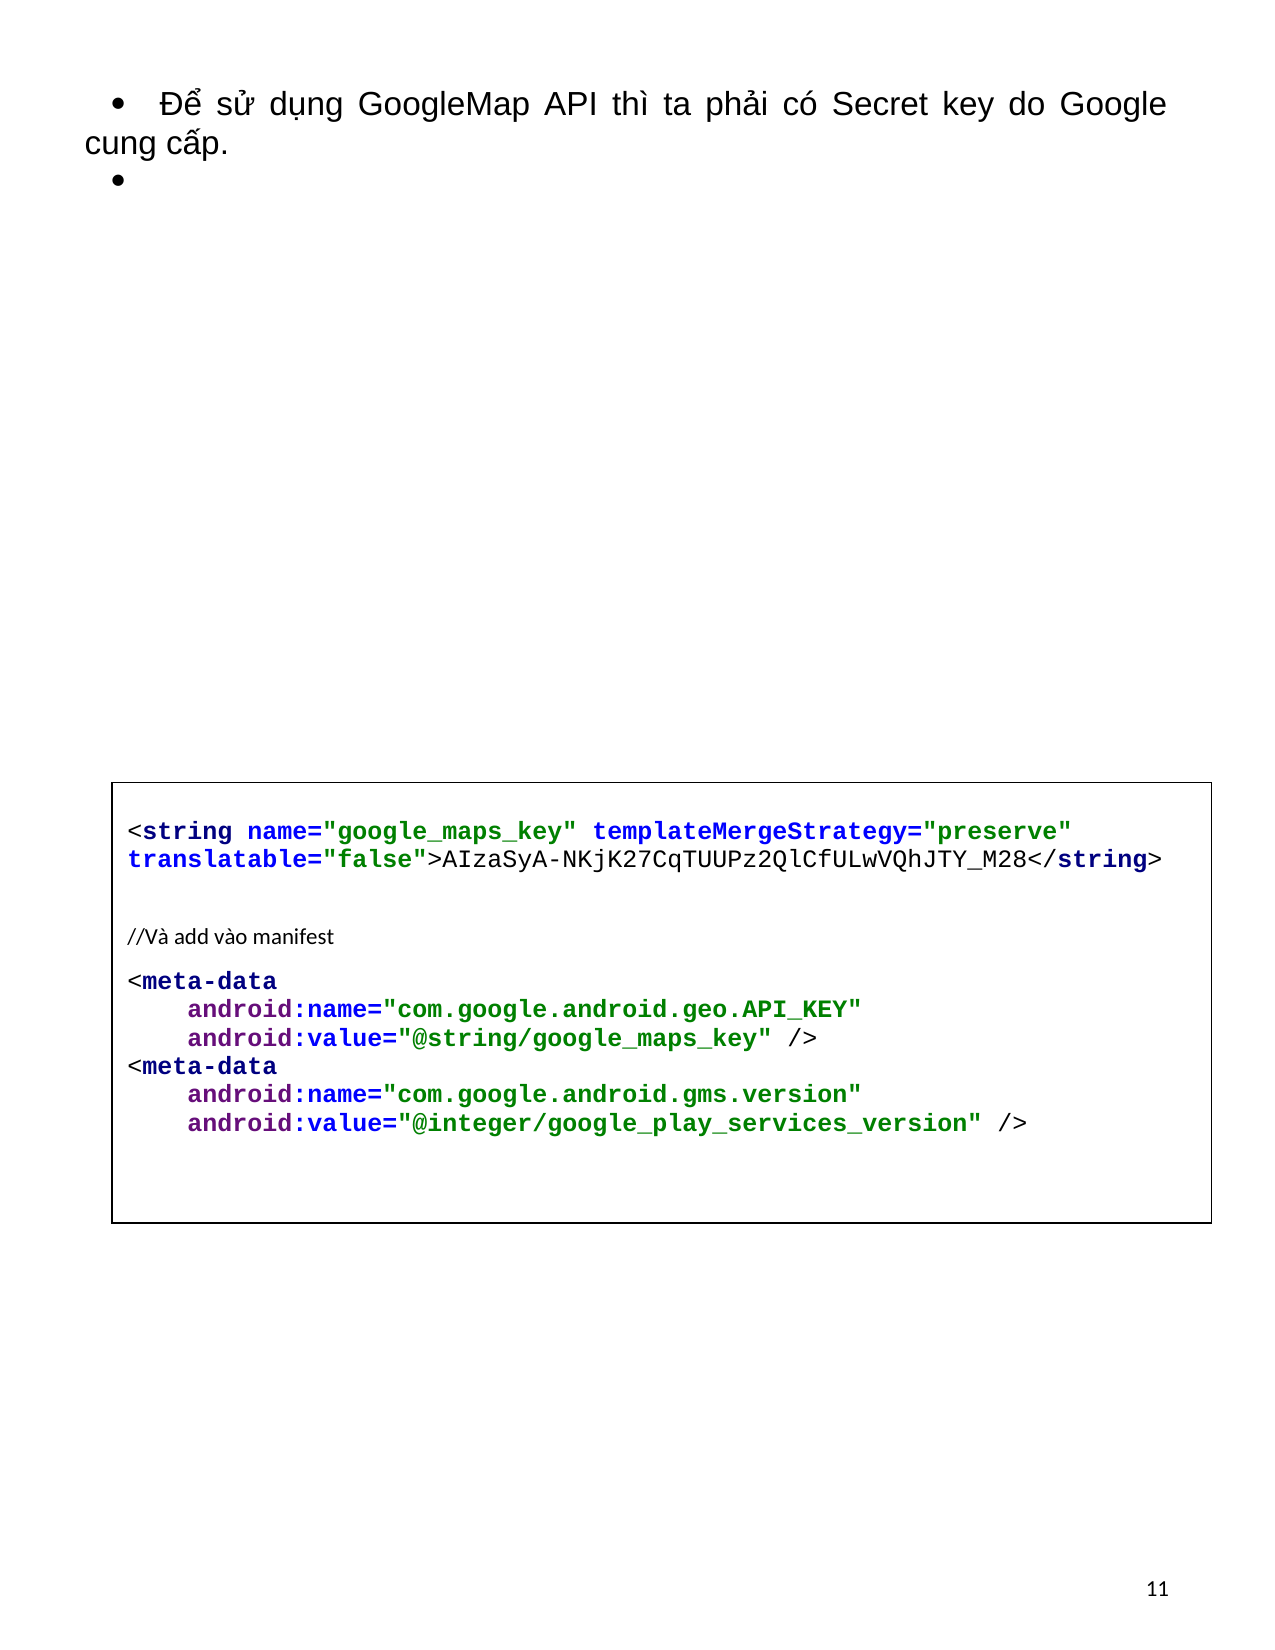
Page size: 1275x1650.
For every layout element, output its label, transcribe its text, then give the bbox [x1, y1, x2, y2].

list Để sử dụng GoogleMap API thì ta phải có Secret key do Google cung cấp. [84, 84, 1169, 161]
